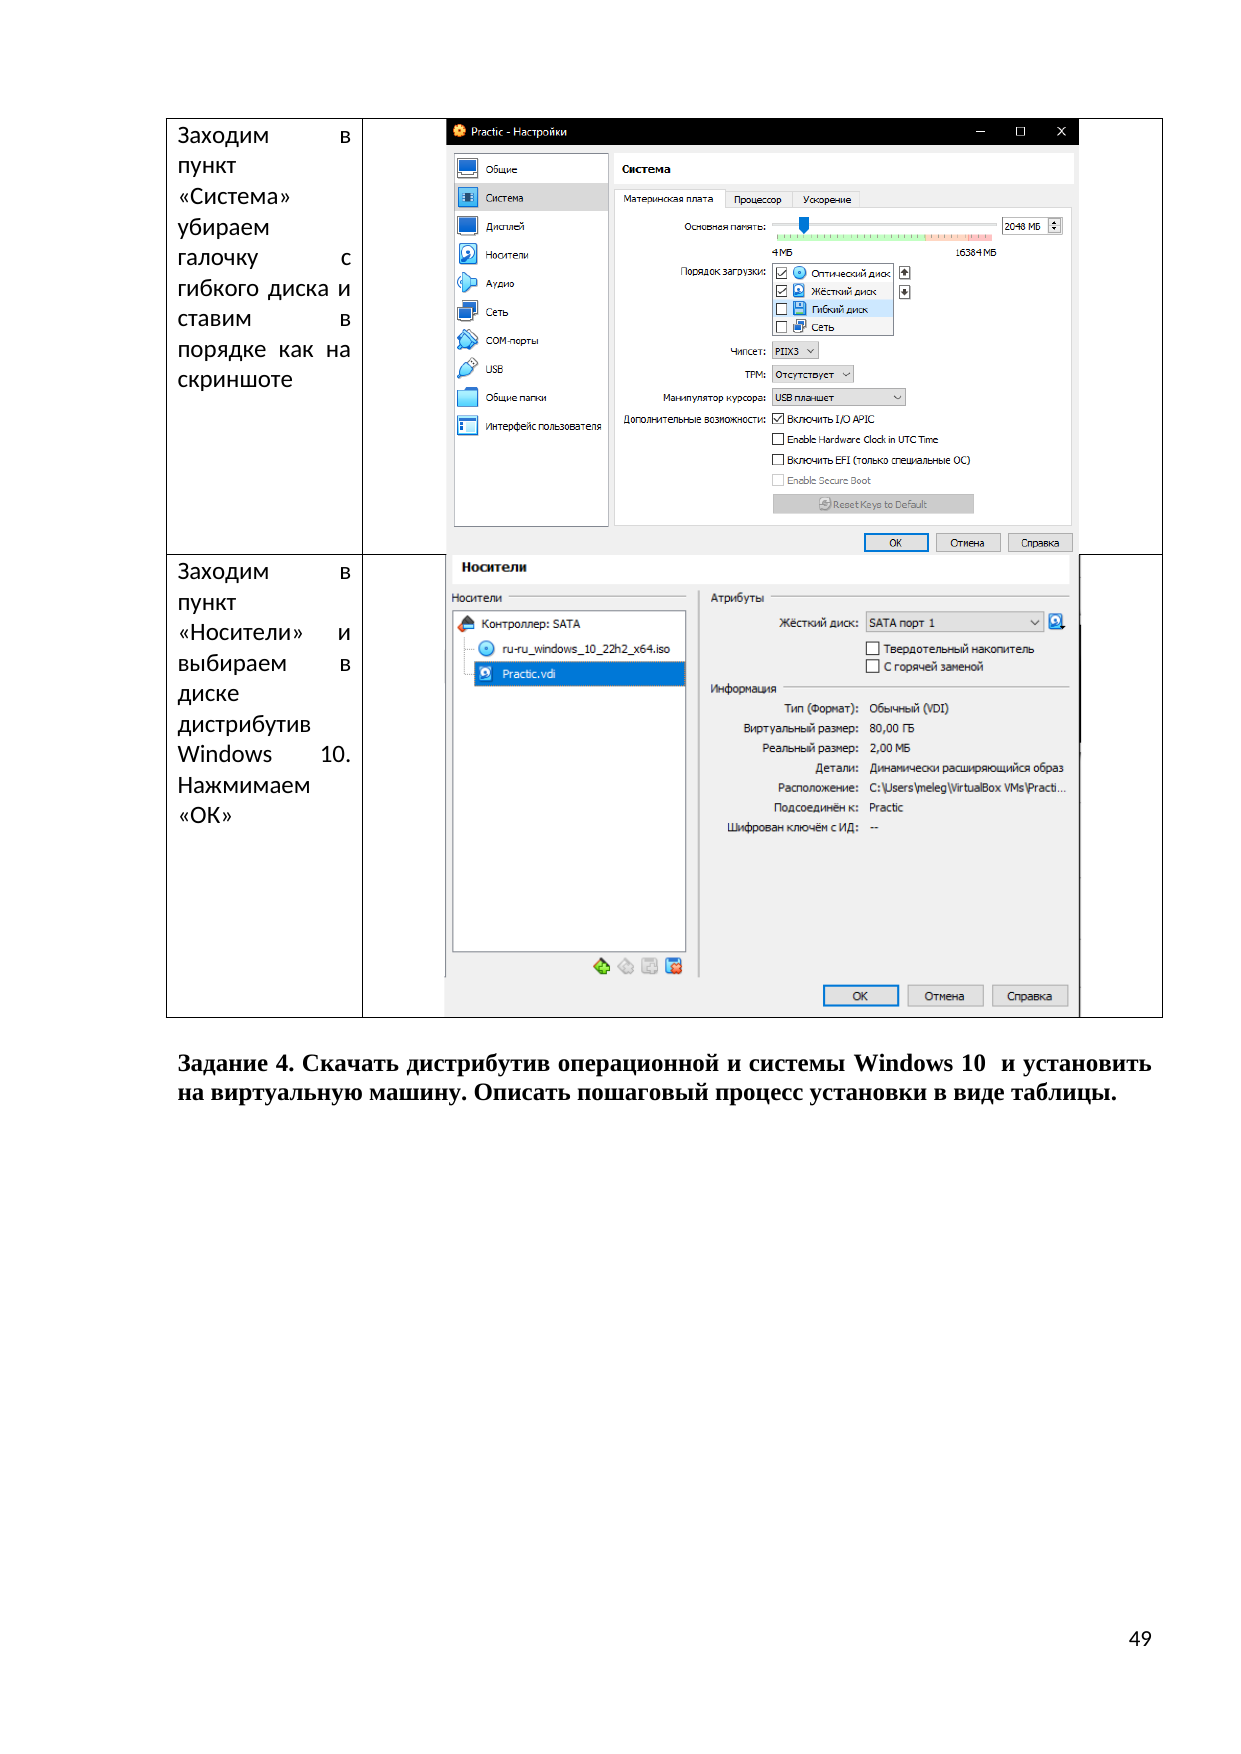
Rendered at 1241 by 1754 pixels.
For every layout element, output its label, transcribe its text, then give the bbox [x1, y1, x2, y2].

picture [444, 119, 1082, 1017]
table_cell [363, 555, 444, 1017]
table_cell [363, 119, 446, 554]
table_cell Заходим в пункт «Система» убираем галочку с гибкого диска и ставим в порядке как на скриншоте [167, 119, 362, 554]
table_cell [1082, 555, 1162, 1017]
table_cell Заходим в пункт «Носители» и выбираем в диске дистрибутив Windows 10. Нажмимаем «ОК» [167, 555, 362, 1017]
table_cell [1079, 119, 1162, 554]
text Задание 4. Скачать дистрибутив операционной и системы Windows 10 и установить на виртуальную машину. Описать пошаговый процесс установки в виде таблицы. [177, 1048, 1152, 1106]
